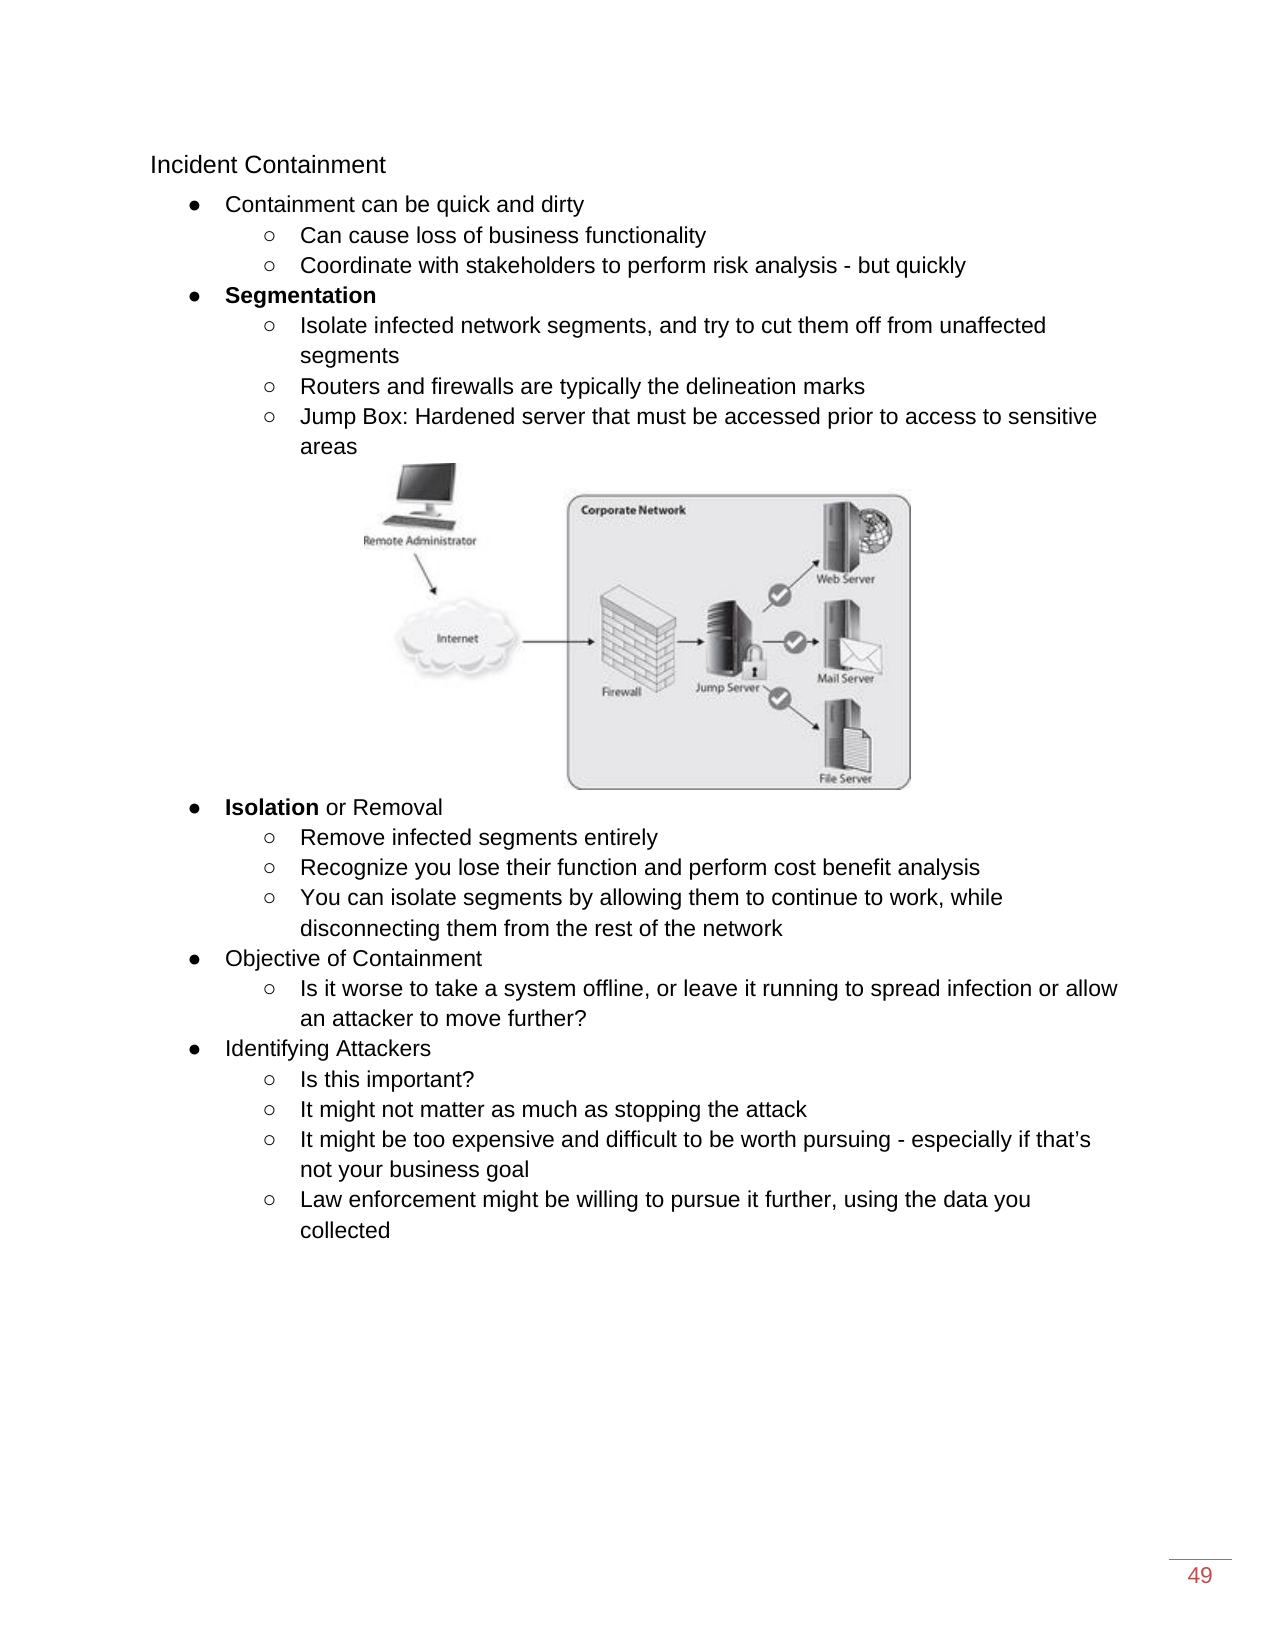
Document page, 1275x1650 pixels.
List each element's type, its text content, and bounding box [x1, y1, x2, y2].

list Routers and firewalls are typically the delineation marks [262, 373, 1125, 399]
list Can cause loss of business functionality [262, 222, 1125, 248]
list Identifying Attackers [187, 1035, 1125, 1062]
list Recognize you lose their function and perform cost benefit analysis [262, 854, 1125, 880]
list It might not matter as much as stopping the attack [262, 1096, 1125, 1122]
list Is this important? [262, 1066, 1125, 1092]
list Remove infected segments entirely [262, 824, 1125, 850]
list You can isolate segments by allowing them to continue to work, while disconnecting them from the rest of the network [262, 884, 1125, 941]
list Isolation or Removal [187, 794, 1125, 820]
list Jump Box: Hardened server that must be accessed prior to access to sensitive areas [262, 403, 1125, 459]
list Segmentation [187, 282, 1125, 308]
list Containment can be quick and dirty [187, 191, 1125, 218]
list Law enforcement might be willing to pursue it further, using the data you collected [262, 1186, 1125, 1243]
list Objective of Containment [187, 945, 1125, 971]
list It might be too expensive and difficult to be worth pursuing - especially if that’s not your business goal [262, 1126, 1125, 1182]
picture [364, 463, 911, 790]
subtitle Incident Containment [150, 150, 1125, 179]
list Is it worse to take a system offline, or leave it running to spread infection or allow an attacker to move further? [262, 975, 1125, 1031]
list Coordinate with stakeholders to perform risk analysis - but quickly [262, 252, 1125, 278]
list Isolate infected network segments, and try to cut them off from unaffected segments [262, 312, 1125, 369]
